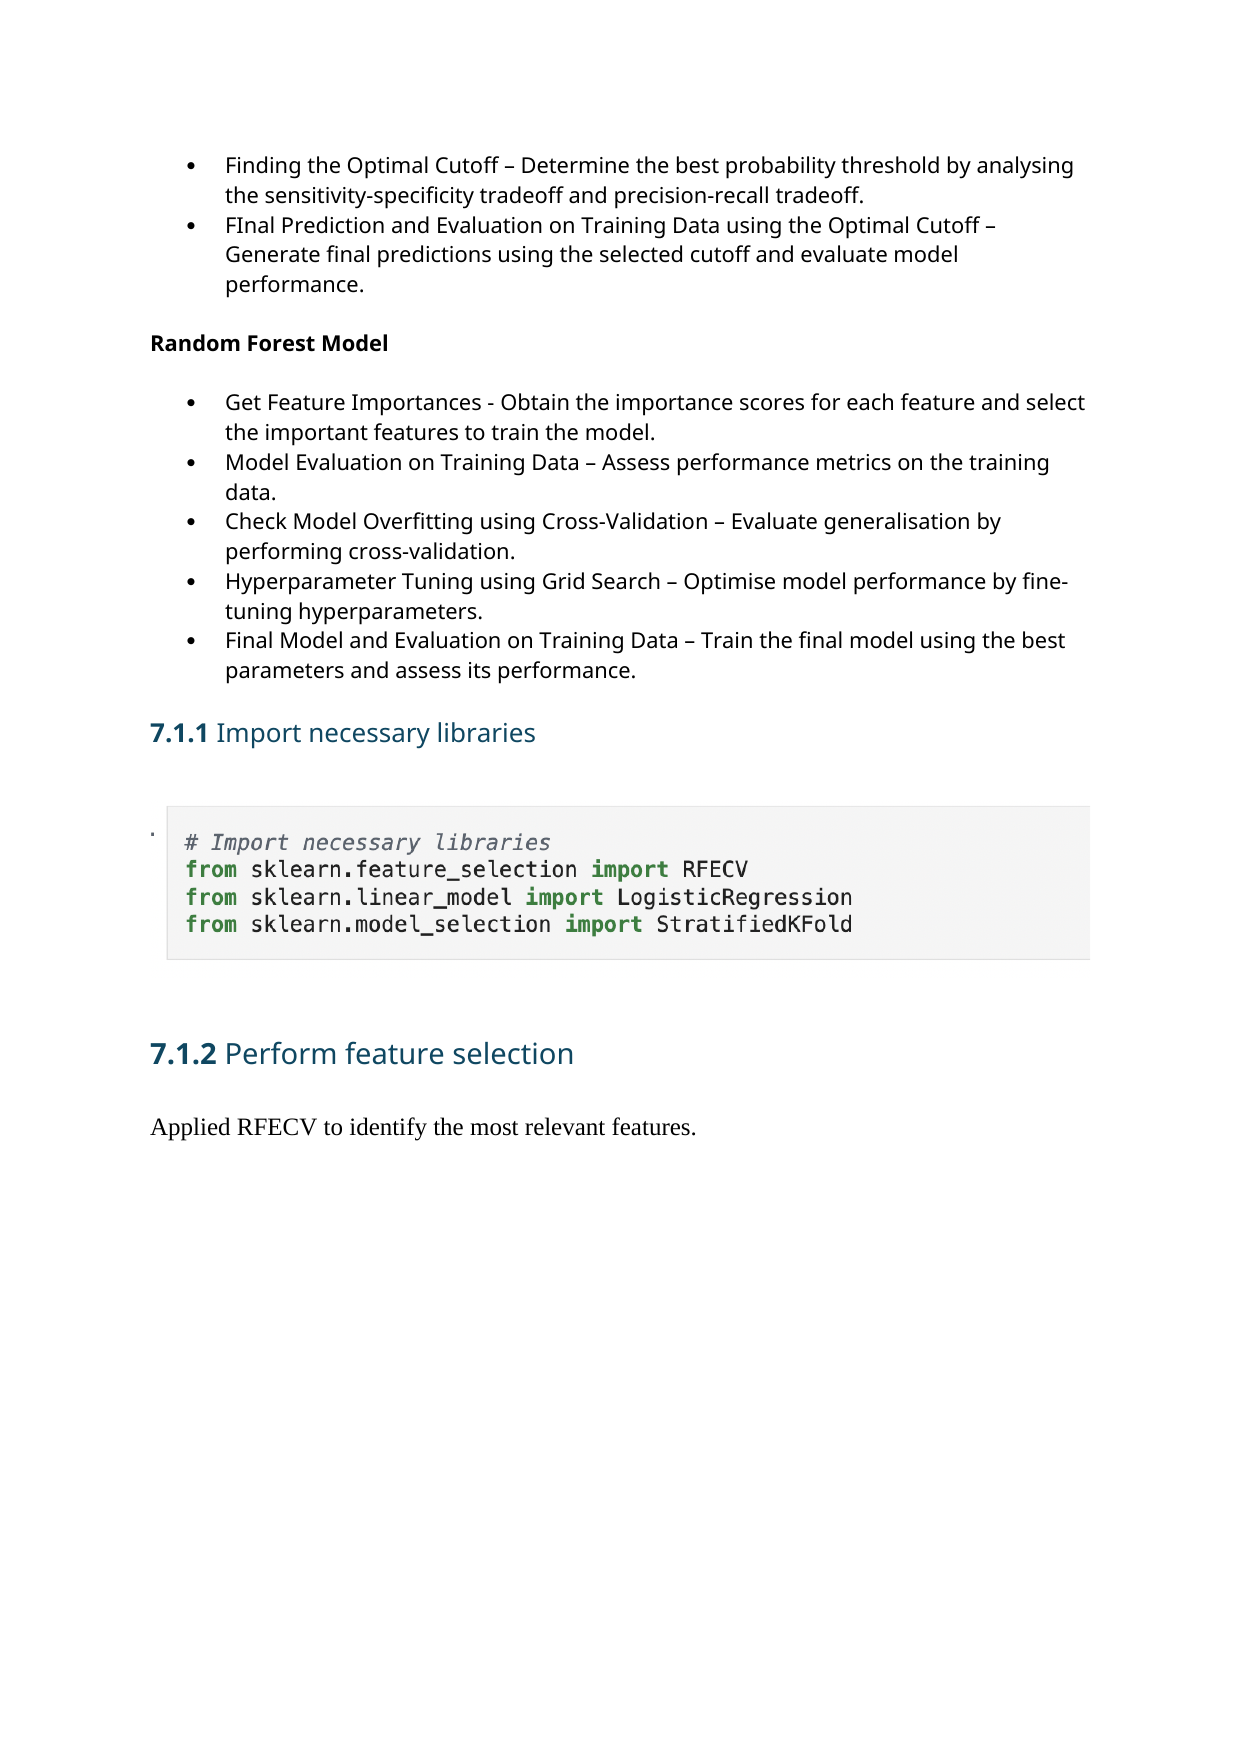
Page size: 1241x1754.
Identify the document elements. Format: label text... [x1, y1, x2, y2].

subtitle 7.1.1 Import necessary libraries [150, 714, 1090, 750]
list FInal Prediction and Evaluation on Training Data using the Optimal Cutoff – Generate final predictions using the selected cutoff and evaluate model performance. [187, 209, 1090, 299]
text Applied RFECV to identify the most relevant features. [150, 1112, 1090, 1141]
picture [150, 800, 1091, 978]
list Get Feature Importances - Obtain the importance scores for each feature and select the important features to train the model. [187, 387, 1090, 447]
list Check Model Overfitting using Cross-Validation – Evaluate generalisation by performing cross-validation. [187, 506, 1090, 566]
list Hyperparameter Tuning using Grid Search – Optimise model performance by fine-tuning hyperparameters. [187, 566, 1090, 625]
subtitle 7.1.2 Perform feature selection [150, 1033, 1090, 1073]
text Random Forest Model [150, 328, 1090, 358]
list Final Model and Evaluation on Training Data – Train the final model using the best parameters and assess its performance. [187, 625, 1090, 685]
list Finding the Optimal Cutoff – Determine the best probability threshold by analysing the sensitivity-specificity tradeoff and precision-recall tradeoff. [187, 150, 1090, 209]
list Model Evaluation on Training Data – Assess performance metrics on the training data. [187, 447, 1090, 506]
